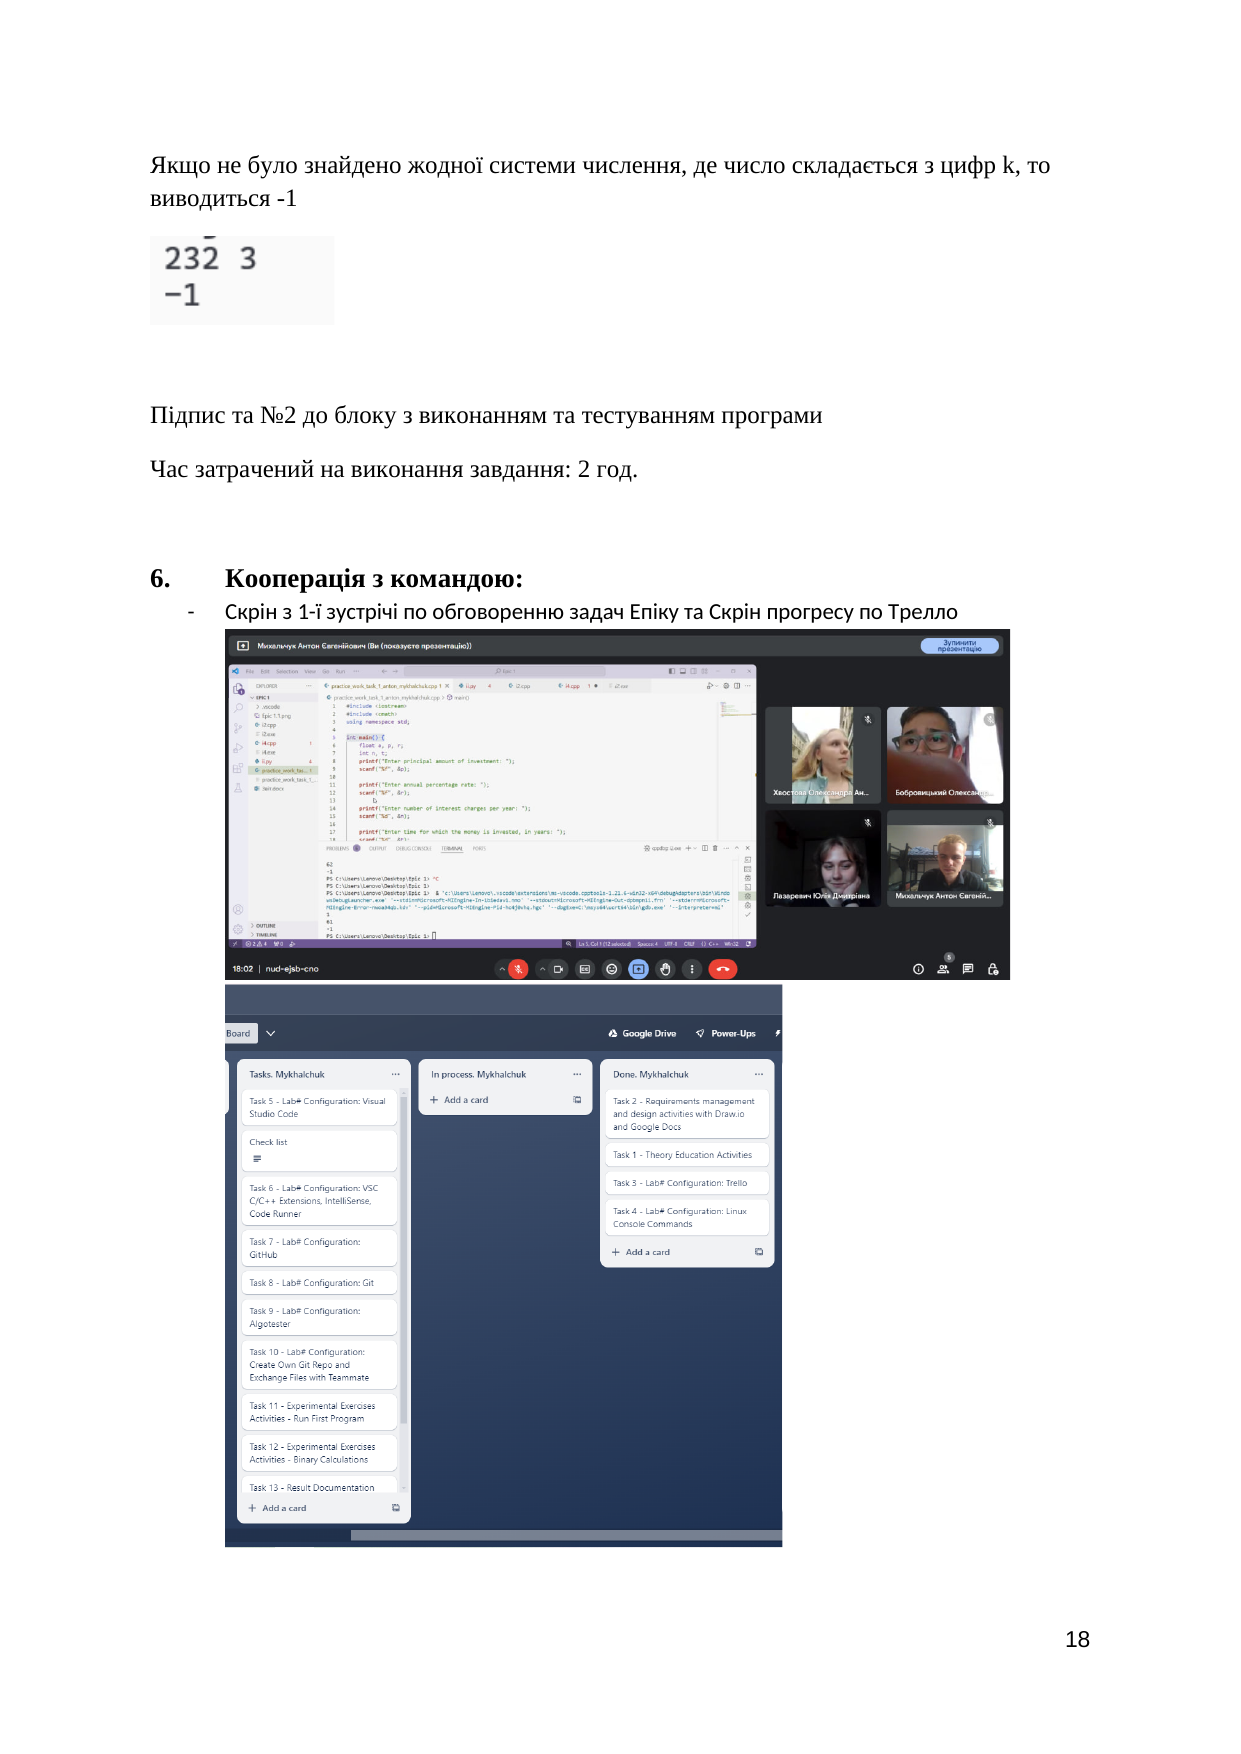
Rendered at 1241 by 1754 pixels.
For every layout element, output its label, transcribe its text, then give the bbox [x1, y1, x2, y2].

subtitle 6. Кооперація з командою: [150, 562, 1090, 593]
list Скрін з 1-ї зустрічі по обговоренню задач Епіку та Скрін прогресу по Трелло [187, 597, 1090, 625]
text Час затрачений на виконання завдання: 2 год. [150, 454, 1090, 483]
picture [225, 983, 783, 1548]
picture [225, 629, 1011, 980]
text Якщо не було знайдено жодної системи числення, де число складається з цифр k, то виводиться -1 [150, 150, 1090, 212]
text Підпис та №2 до блоку з виконанням та тестуванням програми [150, 400, 1090, 429]
picture [150, 236, 335, 325]
